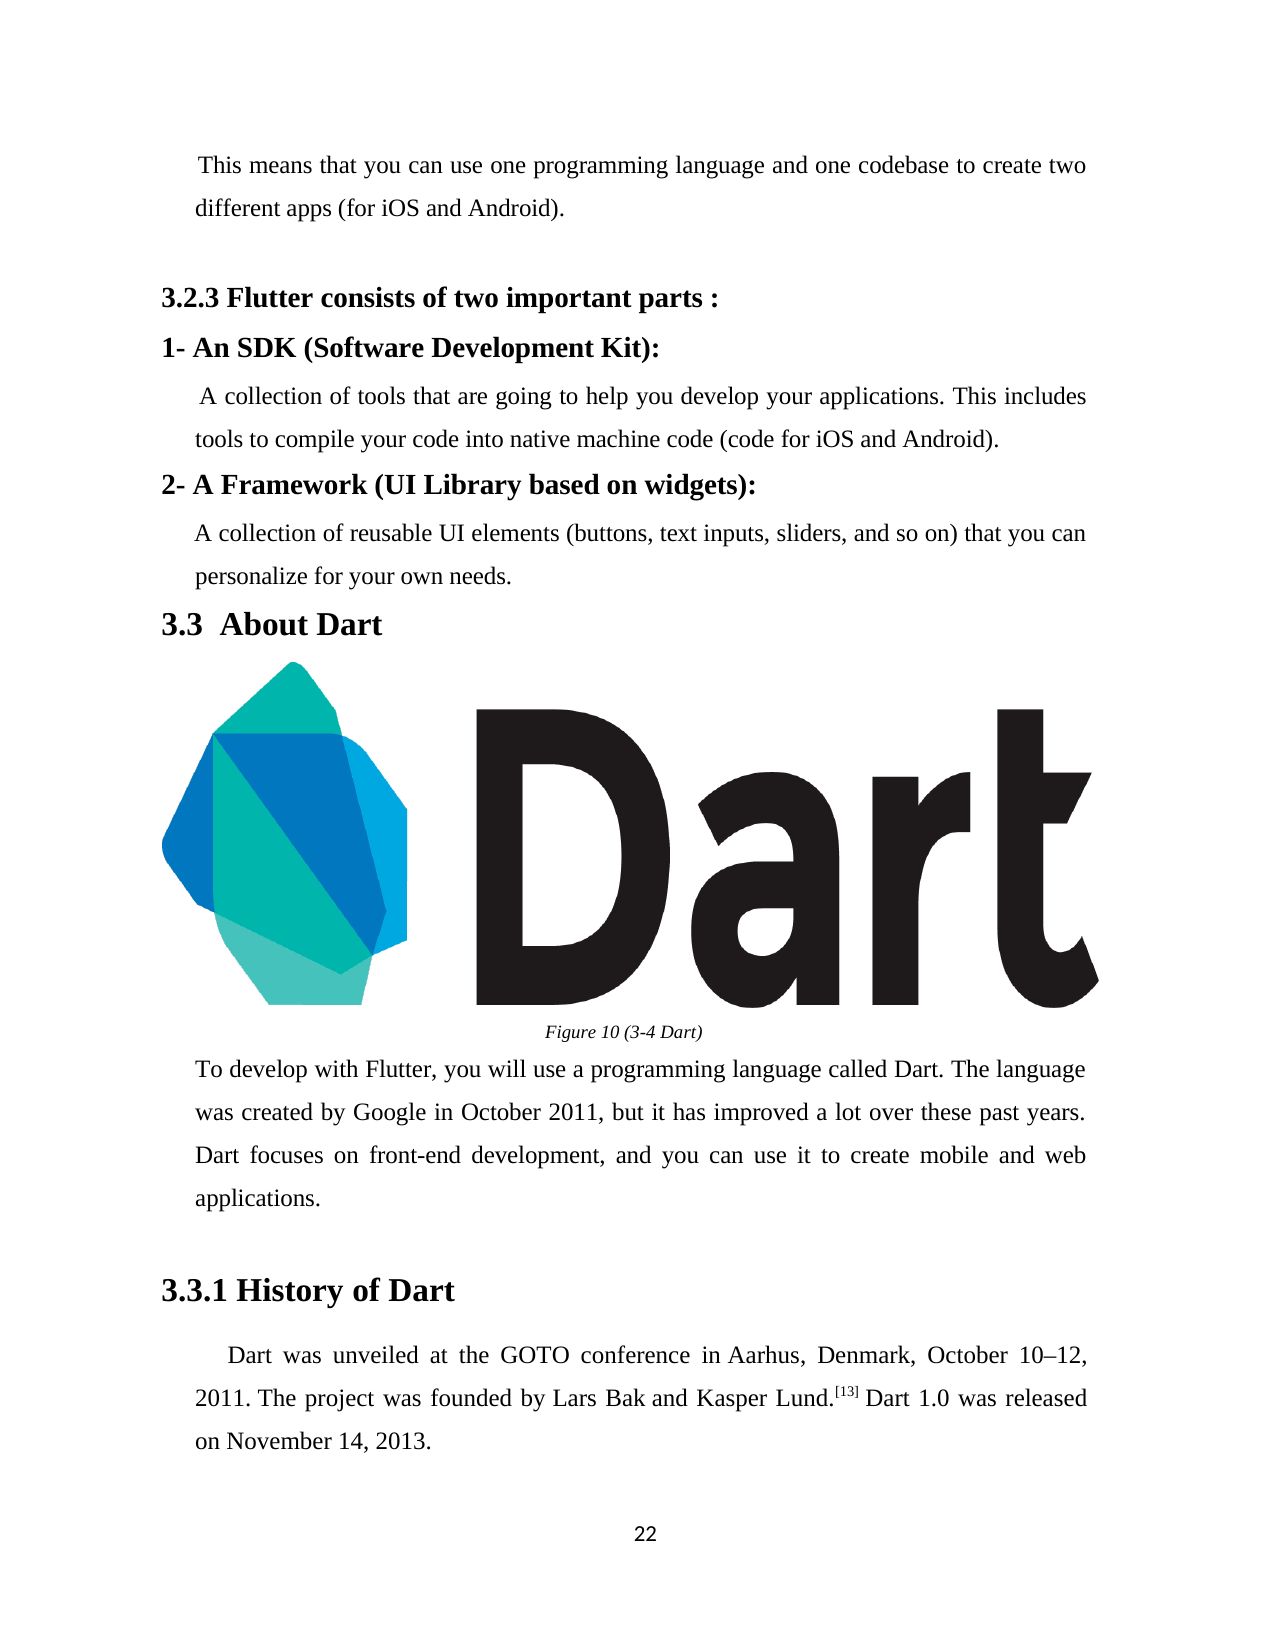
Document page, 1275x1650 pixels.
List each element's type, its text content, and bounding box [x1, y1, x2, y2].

text To develop with Flutter, you will use a programming language called Dart. The language was created by Google in October 2011, but it has improved a lot over these past years. Dart focuses on front-end development, and you can use it to create mobile and web applications. [161, 1054, 1087, 1212]
text A collection of tools that are going to help you develop your applications. This includes tools to compile your code into native machine code (code for iOS and Android). [161, 381, 1087, 453]
text 2- A Framework (UI Library based on widgets): [161, 467, 1087, 501]
picture [161, 662, 1099, 1008]
text 3.2.3 Flutter consists of two important parts : [161, 280, 1087, 313]
text Dart was unveiled at the GOTO conference in Aarhus, Denmark, October 10–12, 2011. The project was founded by Lars Bak and Kasper Lund.[13] Dart 1.0 was released on November 14, 2013. [161, 1340, 1087, 1455]
text A collection of reusable UI elements (buttons, text inputs, sliders, and so on) that you can personalize for your own needs. [161, 518, 1087, 590]
text Figure 10 (3-4 Dart) [161, 1021, 1087, 1043]
text 3.3 About Dart [161, 604, 1087, 643]
text This means that you can use one programming language and one codebase to create two different apps (for iOS and Android). [161, 150, 1087, 222]
text 1- An SDK (Software Development Kit): [161, 330, 1087, 364]
text 3.3.1 History of Dart [161, 1270, 1087, 1308]
